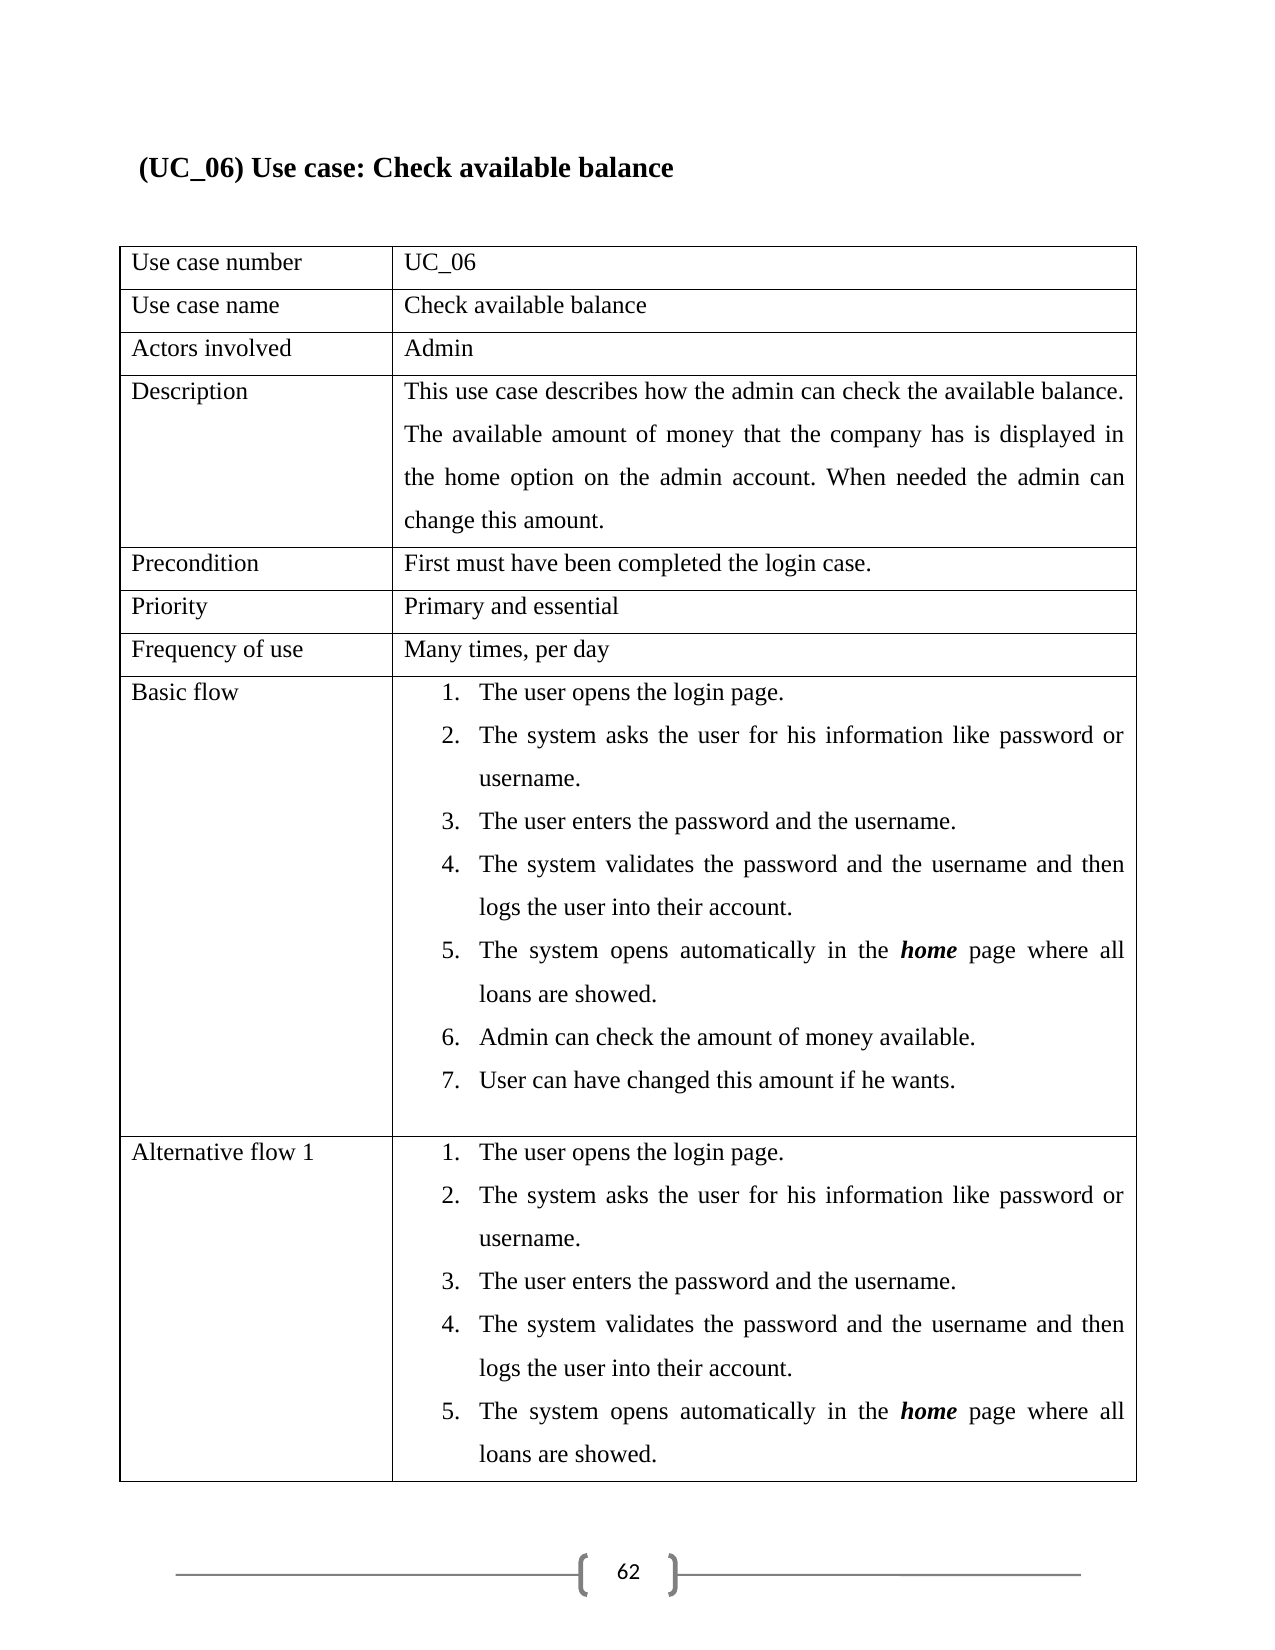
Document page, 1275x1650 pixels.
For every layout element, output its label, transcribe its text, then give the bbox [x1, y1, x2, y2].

table_cell Primary and essential [393, 591, 1136, 633]
table_cell The user opens the login page. The system asks the user for his information like password or username. The user enters the password and the username. The system validates the password and the username and then logs the user into their account. The system opens automatically in the home page where all loans are showed. Admin can check the amount of money available. User can have changed this amount if he wants. [393, 677, 1136, 1136]
table_cell Actors involved [121, 333, 392, 375]
table_cell Many times, per day [393, 634, 1136, 676]
table_header UC_06 [393, 247, 1136, 289]
table_cell Frequency of use [121, 634, 392, 676]
table_cell Check available balance [393, 290, 1136, 332]
table_cell Precondition [121, 548, 392, 590]
text (UC_06) Use case: Check available balance [131, 150, 1125, 183]
table_cell Use case name [121, 290, 392, 332]
table_header Use case number [121, 247, 392, 289]
table_cell Admin [393, 333, 1136, 375]
table_cell This use case describes how the admin can check the available balance. The available amount of money that the company has is displayed in the home option on the admin account. When needed the admin can change this amount. [393, 376, 1136, 547]
table_cell Description [121, 376, 392, 547]
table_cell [393, 1137, 1136, 1481]
table_cell Priority [121, 591, 392, 633]
table_cell First must have been completed the login case. [393, 548, 1136, 590]
table_cell Alternative flow 1 [121, 1137, 392, 1481]
table_cell Basic flow [121, 677, 392, 1136]
